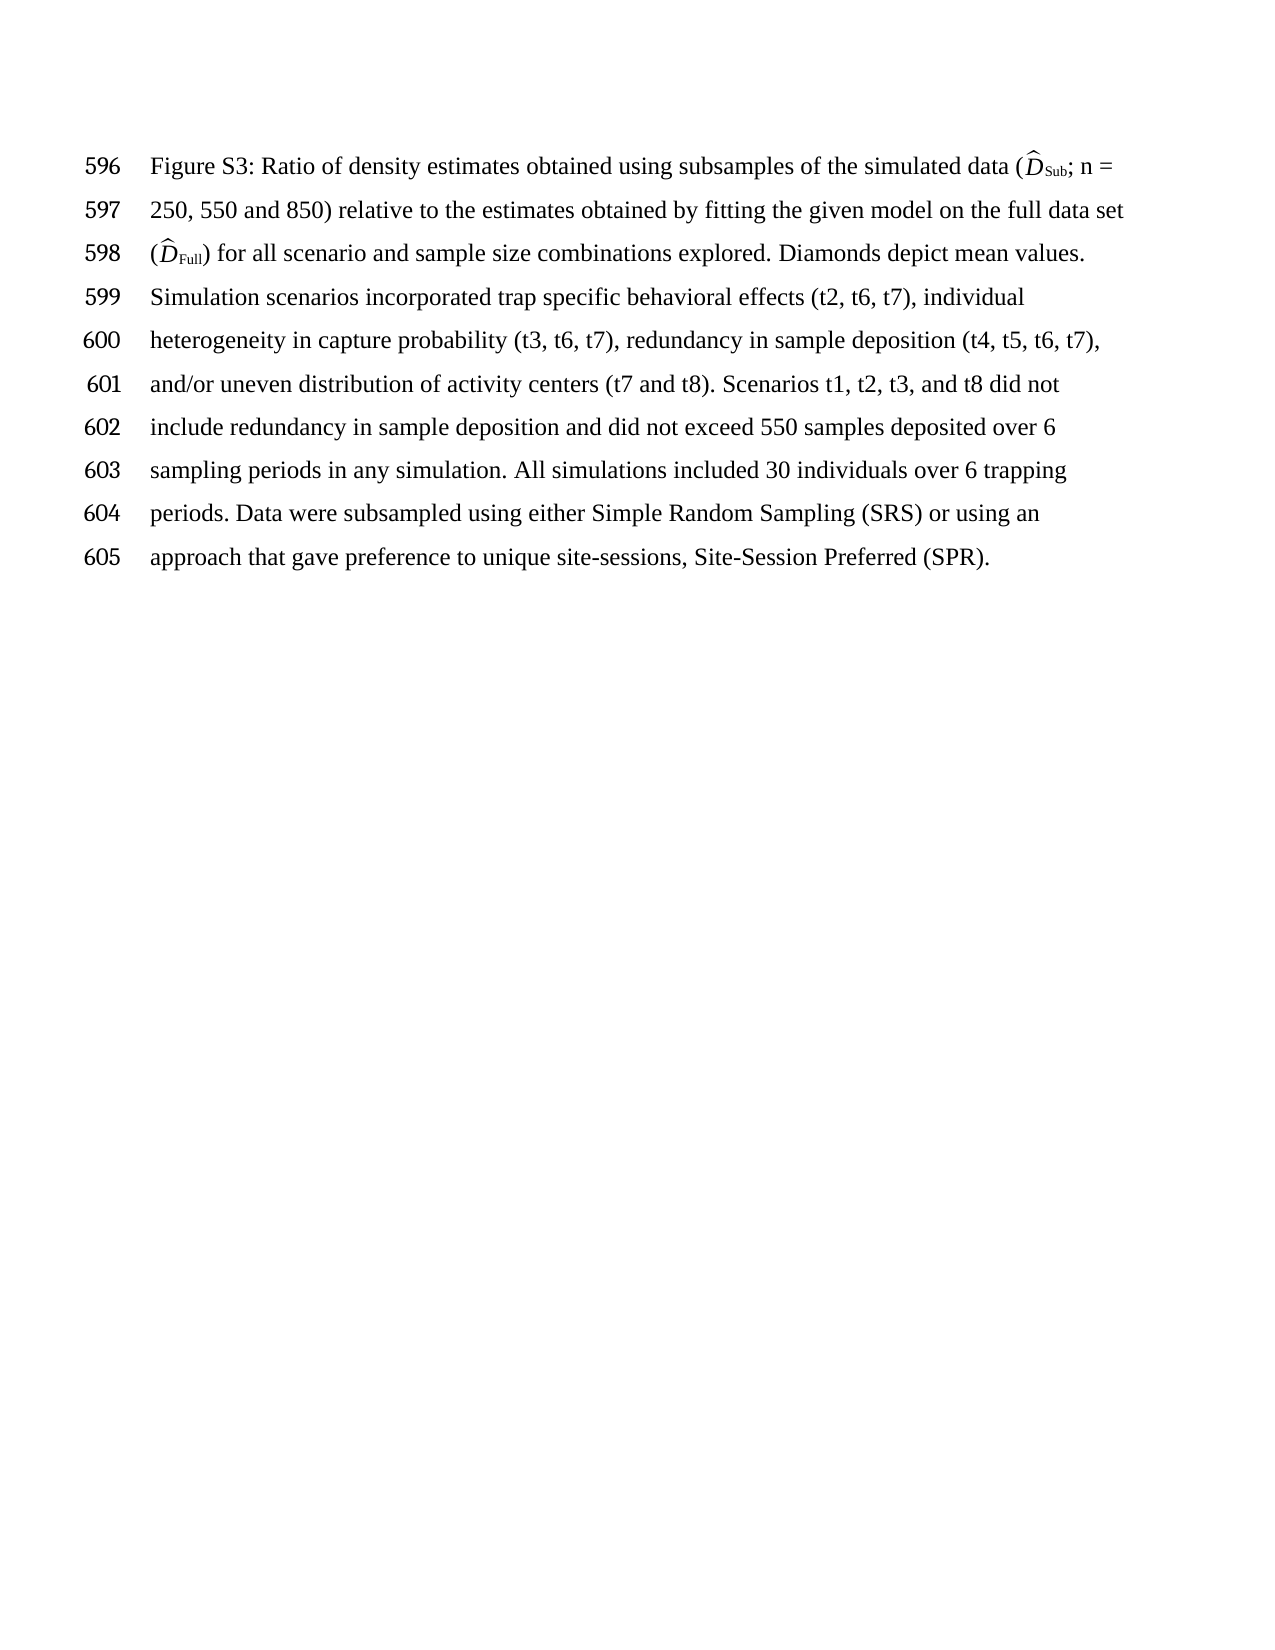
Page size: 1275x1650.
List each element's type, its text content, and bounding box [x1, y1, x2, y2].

text Figure S3: Ratio of density estimates obtained using subsamples of the simulated data (Sub; n = 250, 550 and 850) relative to the estimates obtained by fitting the given model on the full data set (Full) for all scenario and sample size combinations explored. Diamonds depict mean values. Simulation scenarios incorporated trap specific behavioral effects (t2, t6, t7), individual heterogeneity in capture probability (t3, t6, t7), redundancy in sample deposition (t4, t5, t6, t7), and/or uneven distribution of activity centers (t7 and t8). Scenarios t1, t2, t3, and t8 did not include redundancy in sample deposition and did not exceed 550 samples deposited over 6 sampling periods in any simulation. All simulations included 30 individuals over 6 trapping periods. Data were subsampled using either Simple Random Sampling (SRS) or using an approach that gave preference to unique site-sessions, Site-Session Preferred (SPR). [150, 150, 1125, 571]
